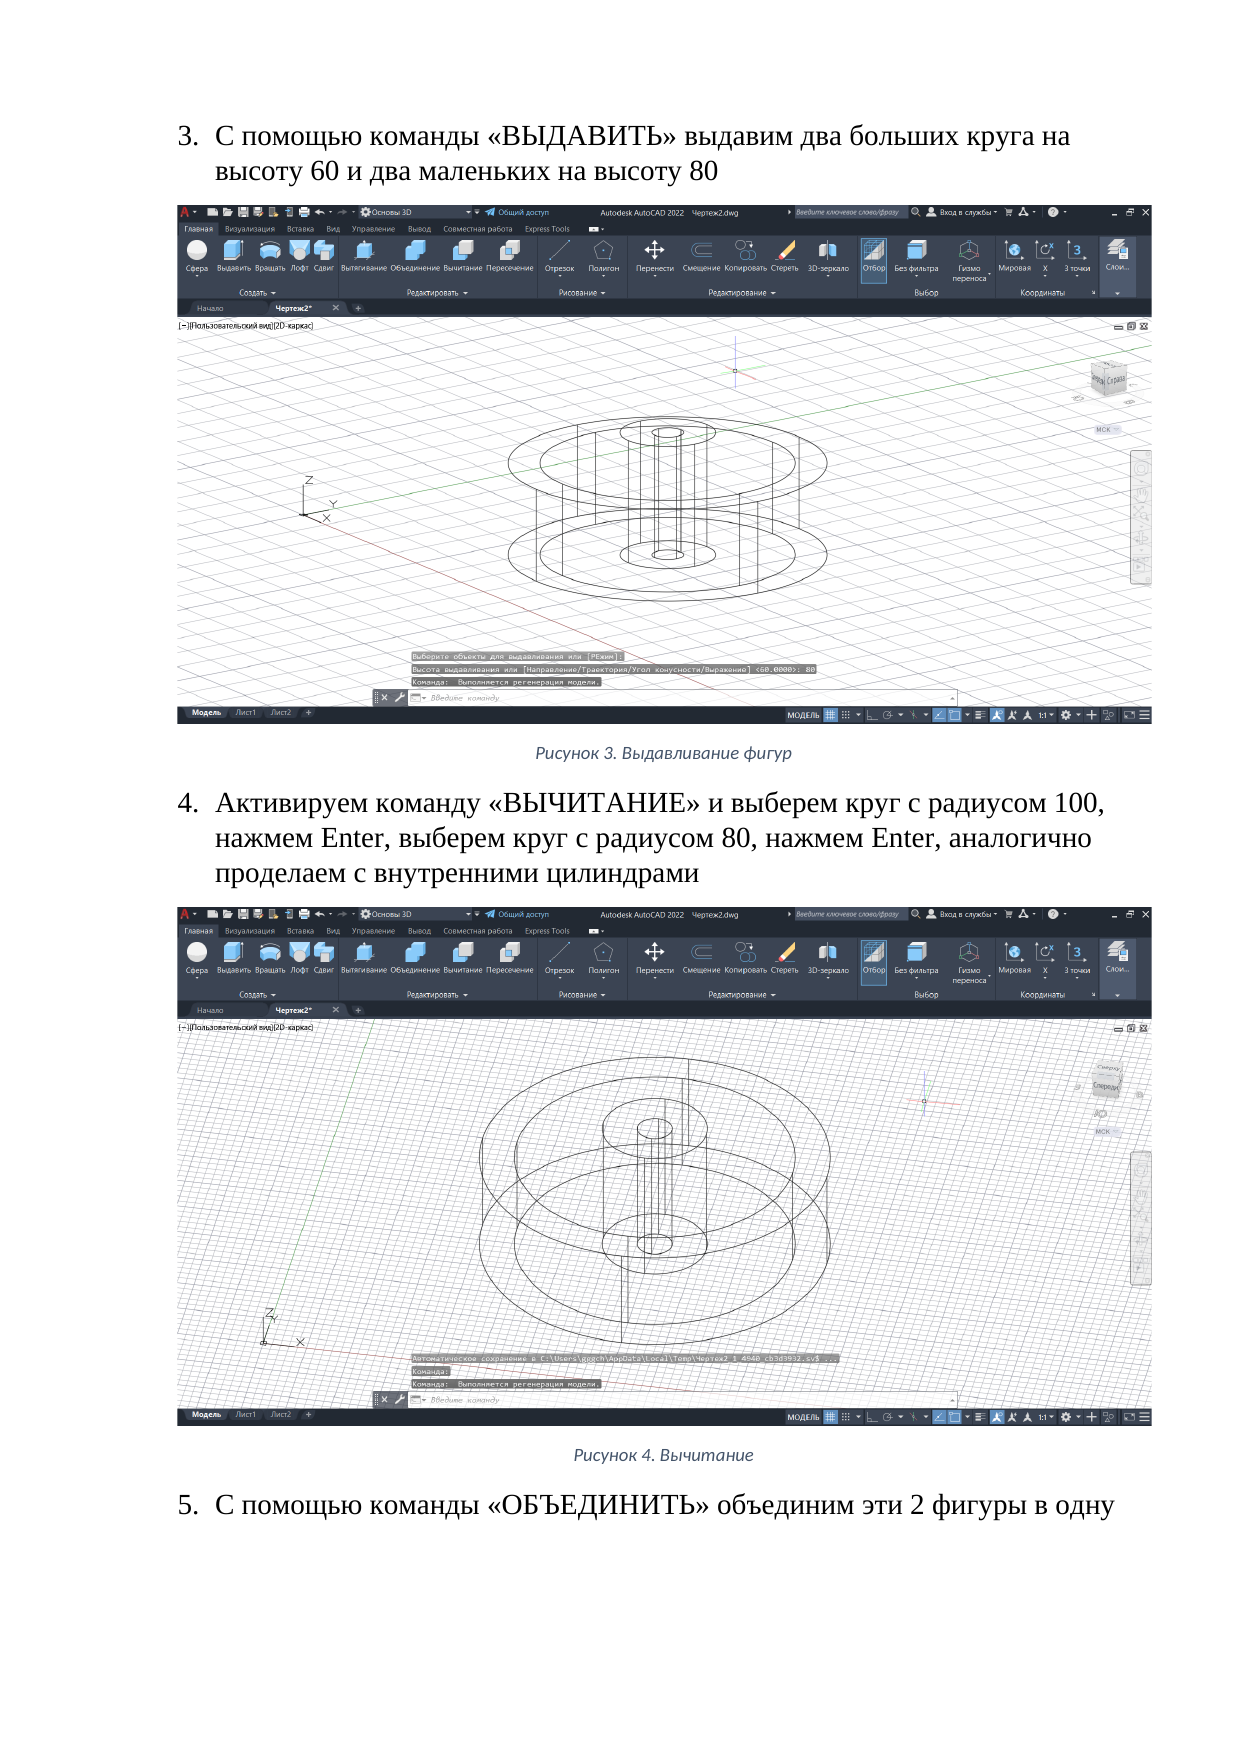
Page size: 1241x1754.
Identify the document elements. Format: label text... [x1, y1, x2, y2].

picture [177, 205, 1152, 724]
list С помощью команды «ОБЪЕДИНИТЬ» объединим эти 2 фигуры в одну [177, 1487, 1152, 1520]
text Рисунок 4. Вычитание [177, 1443, 1152, 1466]
list С помощью команды «ВЫДАВИТЬ» выдавим два больших круга на высоту 60 и два маленьких на высоту 80 [177, 118, 1152, 187]
text Рисунок 3. Выдавливание фигур [177, 741, 1152, 764]
list Активируем команду «ВЫЧИТАНИЕ» и выберем круг с радиусом 100, нажмем Enter, выберем круг с радиусом 80, нажмем Enter, аналогично проделаем с внутренними цилиндрами [177, 785, 1152, 889]
picture [177, 907, 1152, 1426]
